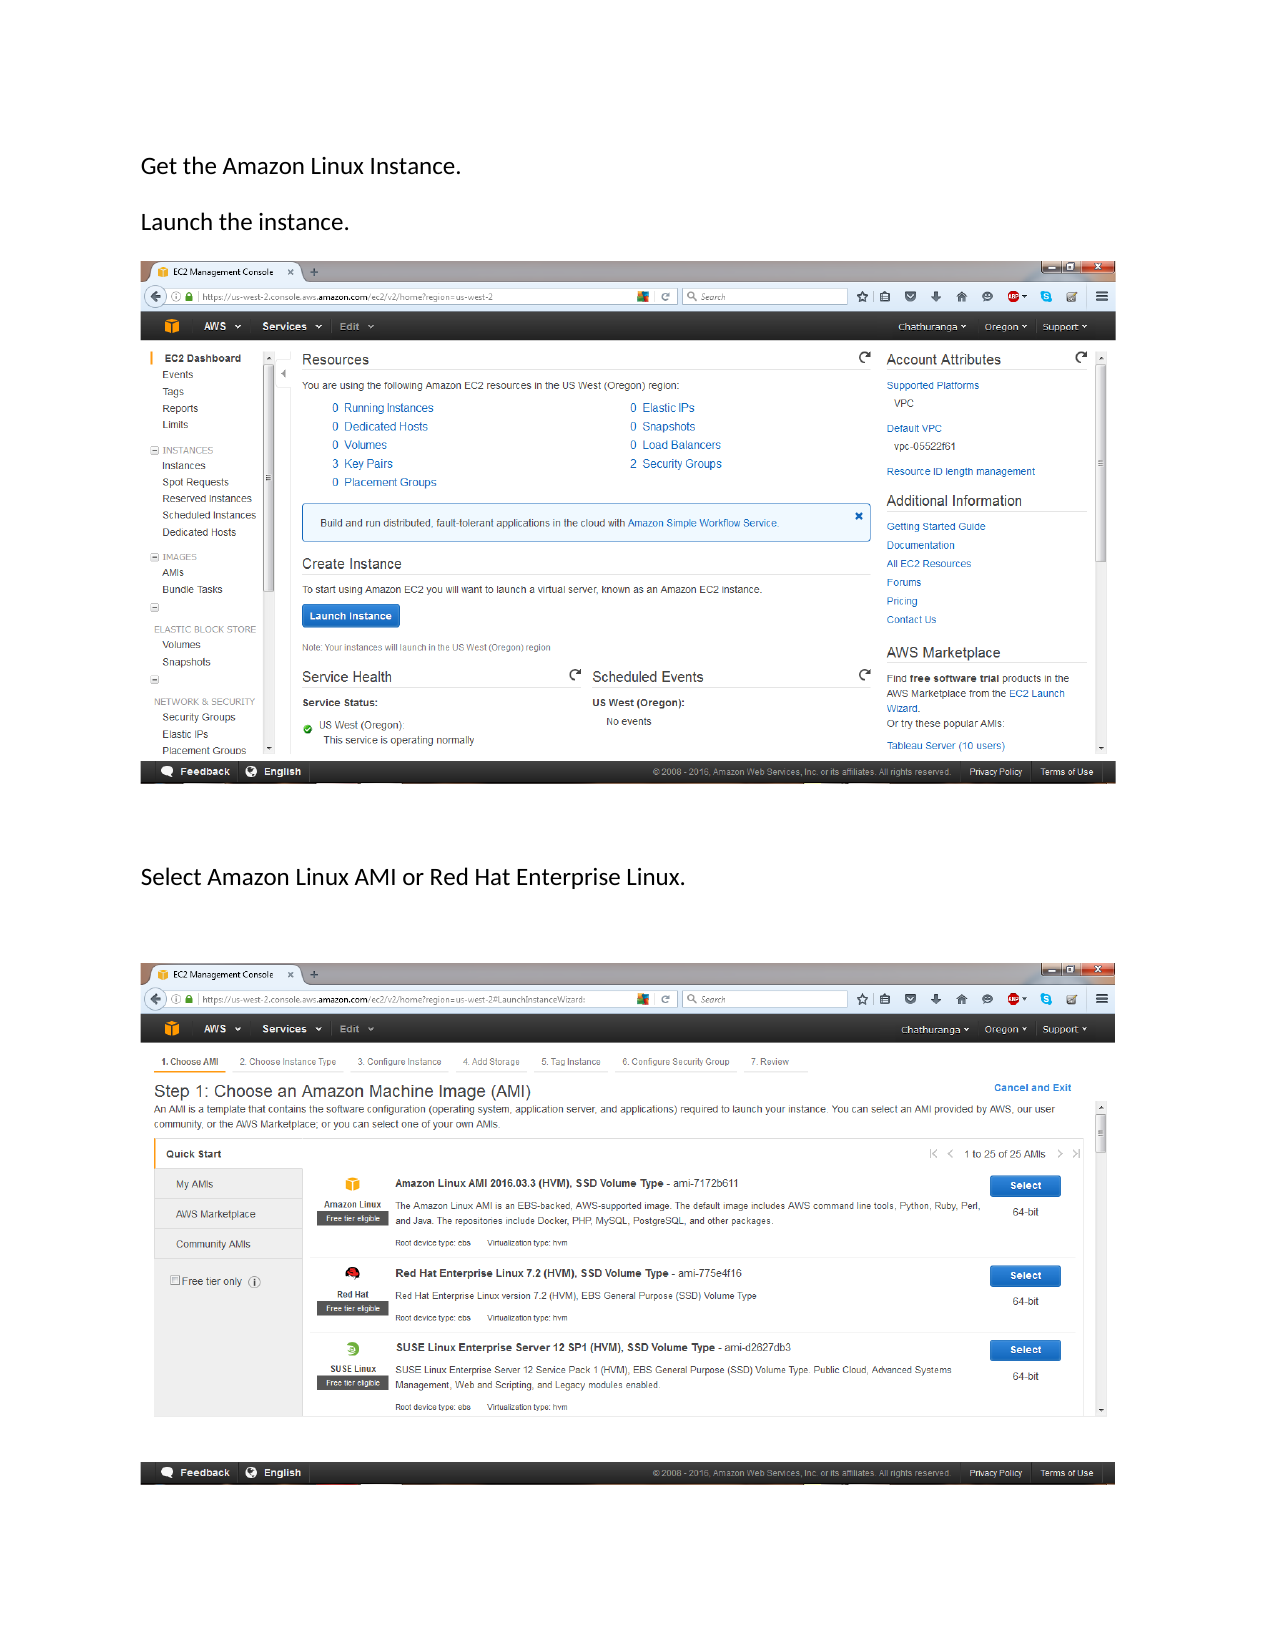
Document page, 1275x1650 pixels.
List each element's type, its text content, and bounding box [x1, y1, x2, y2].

text Select Amazon Linux AMI or Red Hat Enterprise Linux. [141, 861, 1125, 892]
picture [140, 963, 1115, 1485]
text Launch the instance. [141, 206, 1125, 236]
text Get the Amazon Linux Instance. [141, 150, 1125, 181]
picture [140, 261, 1116, 784]
